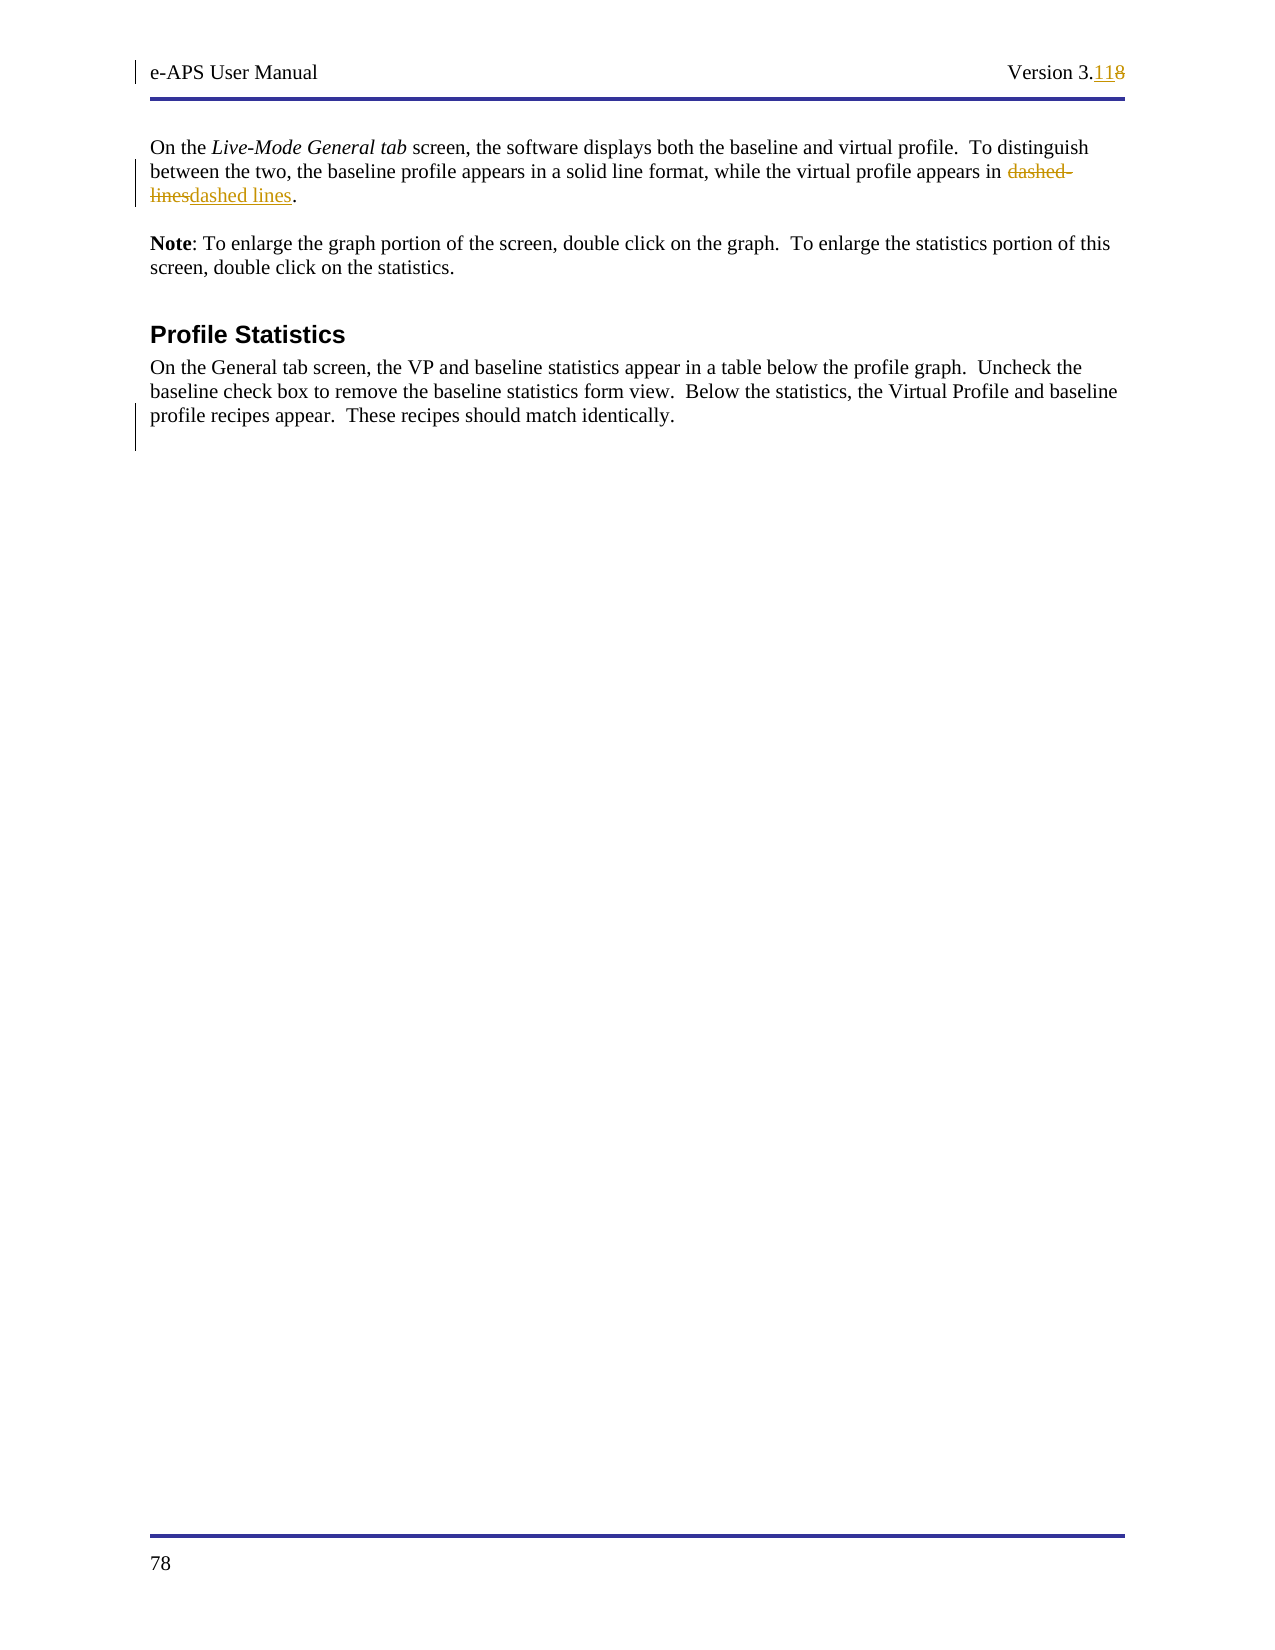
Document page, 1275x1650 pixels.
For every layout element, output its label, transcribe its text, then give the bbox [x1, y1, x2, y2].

subtitle Profile Statistics [150, 320, 1125, 349]
text On the General tab screen, the VP and baseline statistics appear in a table below the profile graph. Uncheck the baseline check box to remove the baseline statistics form view. Below the statistics, the Virtual Profile and baseline profile recipes appear. These recipes should match identically. [150, 355, 1125, 427]
text Note: To enlarge the graph portion of the screen, double click on the graph. To enlarge the statistics portion of this screen, double click on the statistics. [150, 231, 1125, 279]
text On the Live-Mode General tab screen, the software displays both the baseline and virtual profile. To distinguish between the two, the baseline profile appears in a solid line format, while the virtual profile appears in . [150, 135, 1125, 207]
